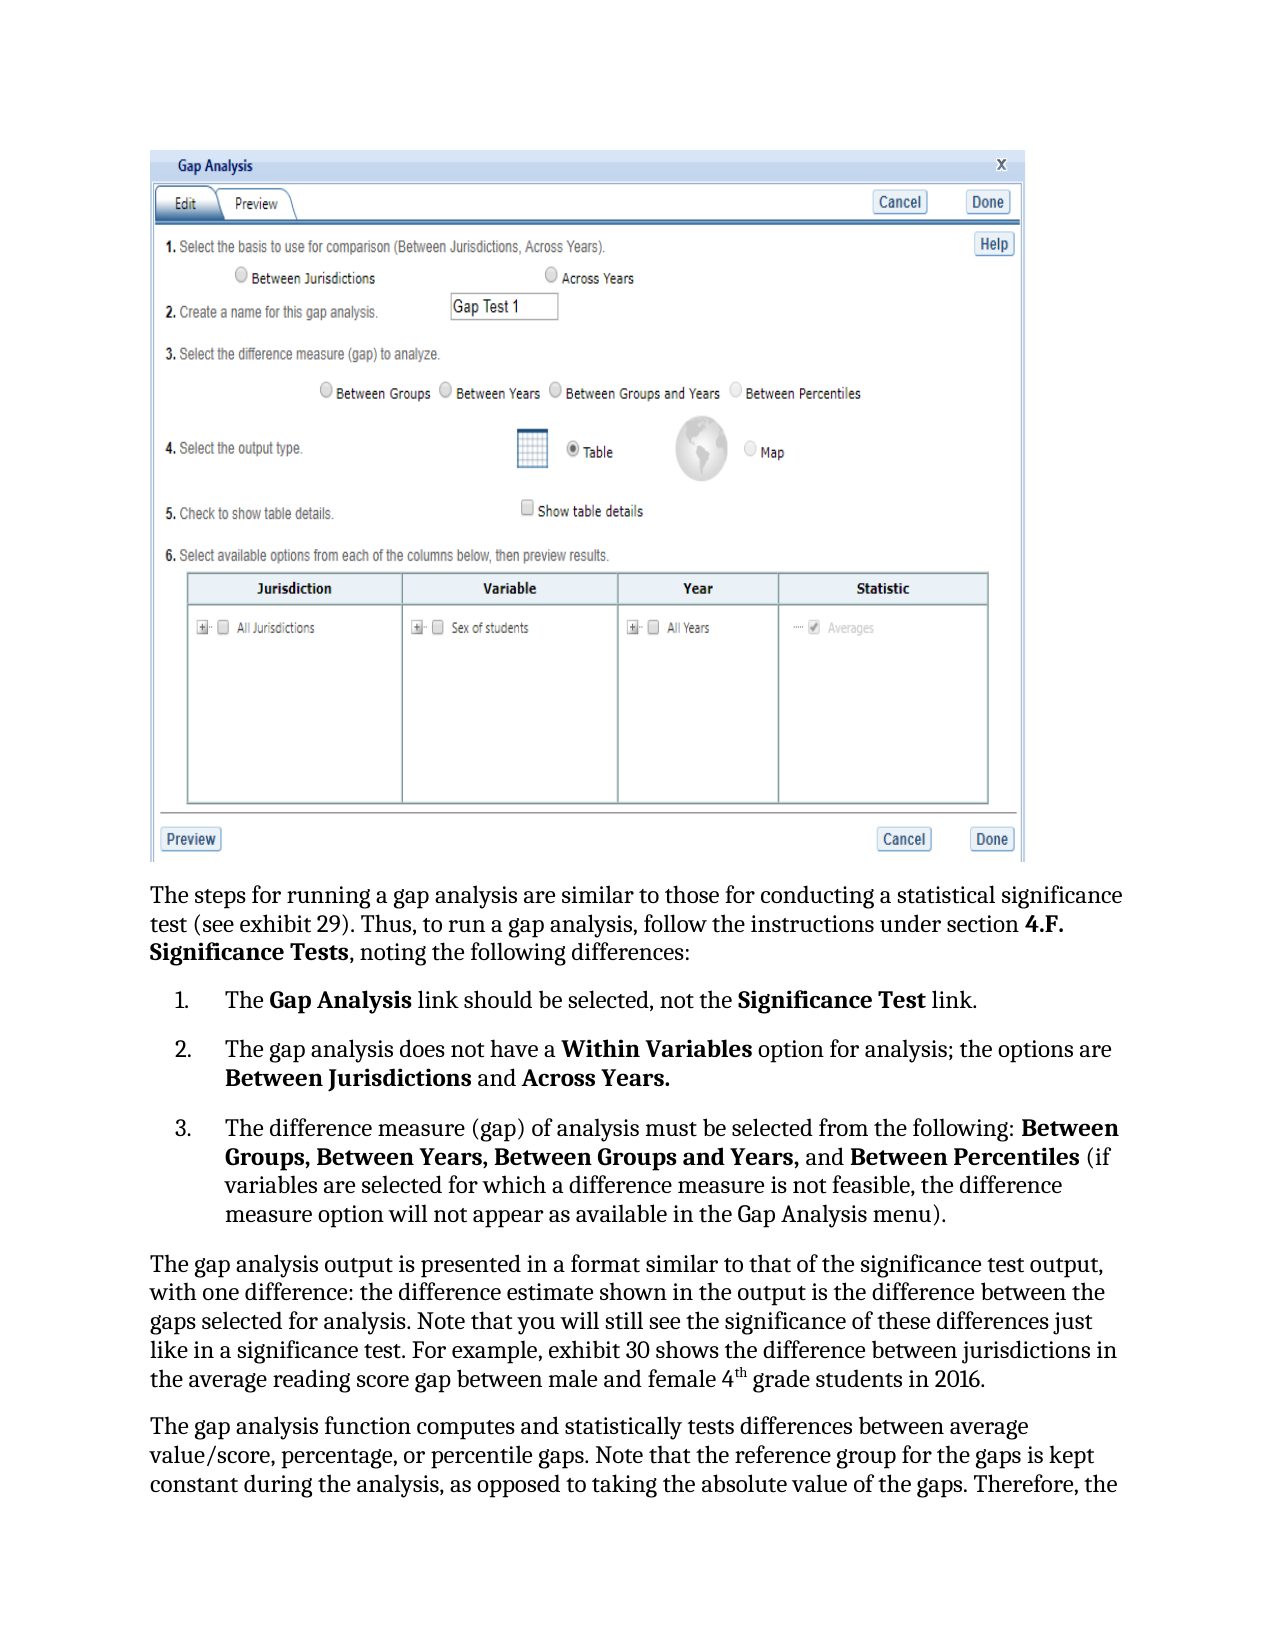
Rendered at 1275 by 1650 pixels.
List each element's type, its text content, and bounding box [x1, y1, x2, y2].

text The gap analysis output is presented in a format similar to that of the significance test output, with one difference: the difference estimate shown in the output is the difference between the gaps selected for analysis. Note that you will still see the significance of these differences just like in a significance test. For example, exhibit 30 shows the difference between jurisdictions in the average reading score gap between male and female 4th grade students in 2016. [150, 1249, 1125, 1393]
list The gap analysis does not have a Within Variables option for analysis; the options are Between Jurisdictions and Across Years. [175, 1035, 1125, 1093]
text The steps for running a gap analysis are similar to those for conducting a statistical significance test (see exhibit 29). Thus, to run a gap analysis, follow the instructions under section 4.F. Significance Tests, noting the following differences: [150, 881, 1125, 967]
list The difference measure (gap) of analysis must be selected from the following: Between Groups, Between Years, Between Groups and Years, and Between Percentiles (if variables are selected for which a difference measure is not feasible, the difference measure option will not appear as available in the Gap Analysis menu). [175, 1114, 1125, 1229]
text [150, 1412, 1125, 1498]
list The Gap Analysis link should be selected, not the Significance Test link. [175, 986, 1125, 1014]
picture [150, 150, 1025, 862]
